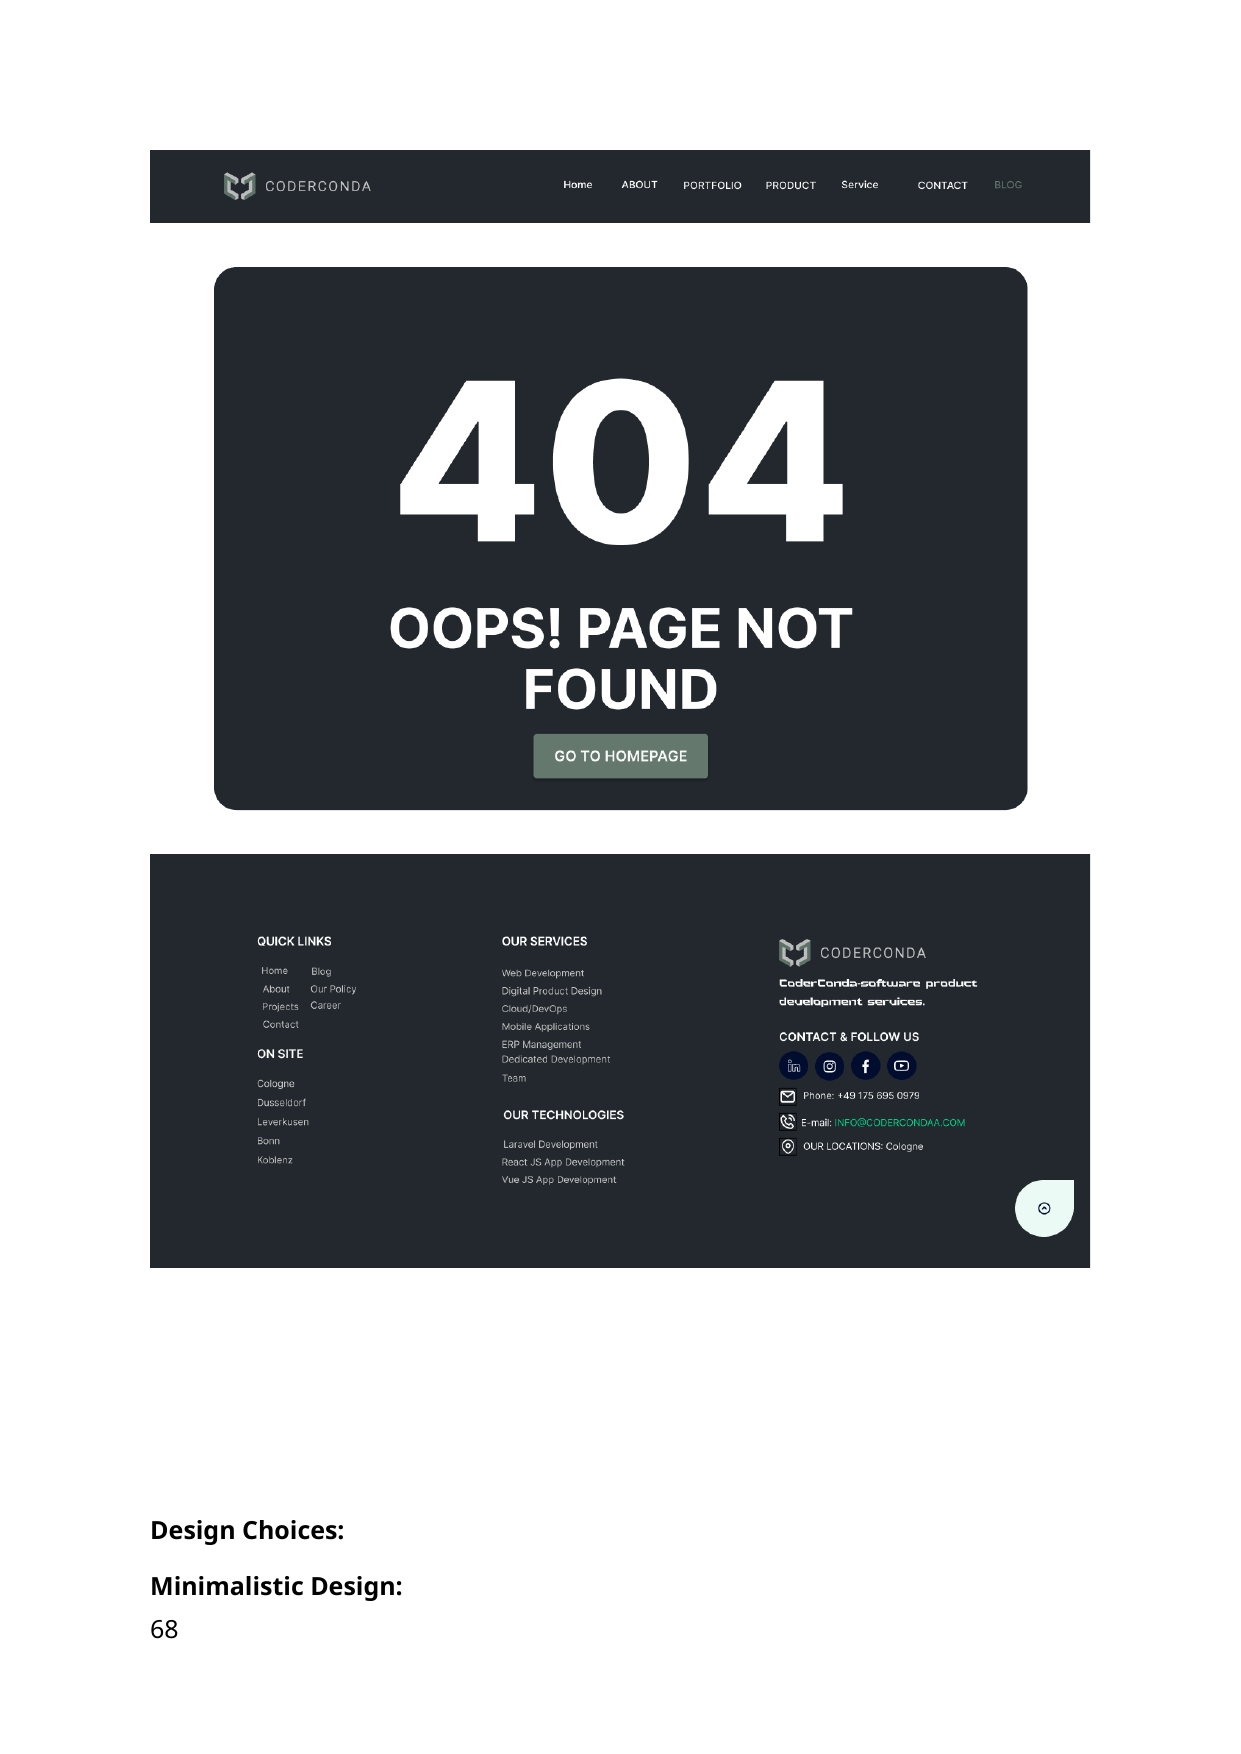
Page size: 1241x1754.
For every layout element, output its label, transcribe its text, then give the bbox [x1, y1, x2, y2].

text Design Choices: [150, 1512, 1090, 1546]
text Minimalistic Design: [150, 1568, 1090, 1602]
picture [150, 150, 1091, 1268]
